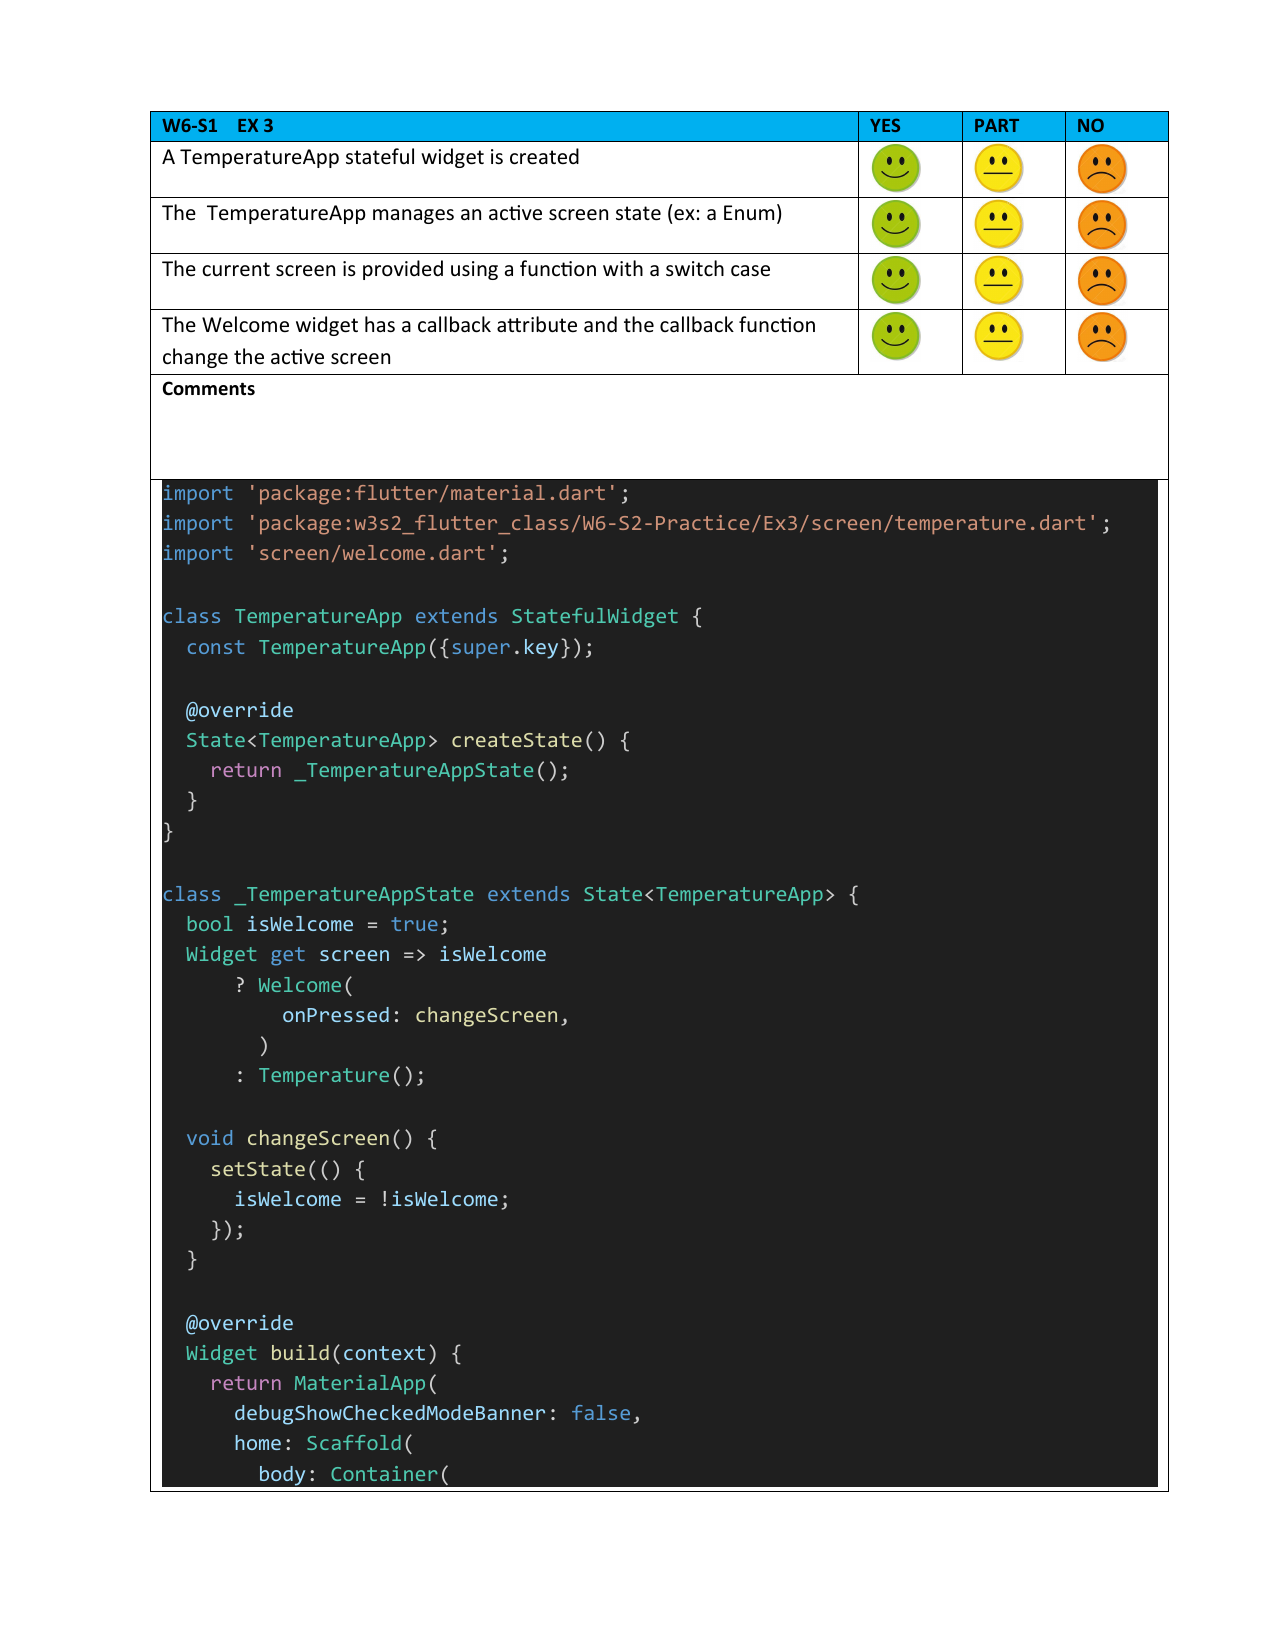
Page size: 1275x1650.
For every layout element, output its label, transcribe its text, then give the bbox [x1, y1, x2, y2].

picture [1076, 310, 1128, 362]
table_cell [859, 142, 962, 197]
table_cell [859, 198, 962, 253]
picture [870, 198, 921, 250]
table_cell A TemperatureApp stateful widget is created [151, 142, 858, 197]
picture [1076, 254, 1128, 306]
table_cell [963, 198, 1065, 253]
table_header W6-S1 EX 3 [151, 112, 858, 141]
table_cell [963, 142, 1065, 197]
picture [1076, 142, 1128, 194]
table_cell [151, 480, 1168, 1491]
table_cell [1066, 254, 1168, 309]
table_cell [1066, 198, 1168, 253]
picture [973, 254, 1025, 306]
table_cell The Welcome widget has a callback attribute and the callback function change the active screen [151, 310, 858, 374]
table_header PART [963, 112, 1065, 141]
table_cell [963, 254, 1065, 309]
picture [870, 142, 921, 194]
picture [973, 198, 1025, 250]
table_cell Comments [151, 375, 1168, 479]
table_header NO [1066, 112, 1168, 141]
picture [870, 254, 921, 306]
table_cell [859, 254, 962, 309]
table_cell The TemperatureApp manages an active screen state (ex: a Enum) [151, 198, 858, 253]
picture [973, 310, 1025, 362]
picture [1076, 198, 1128, 250]
table_cell [859, 310, 962, 374]
table_cell [1066, 310, 1168, 374]
picture [973, 142, 1025, 194]
table_header YES [859, 112, 962, 141]
table_cell [1066, 142, 1168, 197]
picture [870, 310, 921, 362]
table_cell The current screen is provided using a function with a switch case [151, 254, 858, 309]
table_cell [963, 310, 1065, 374]
